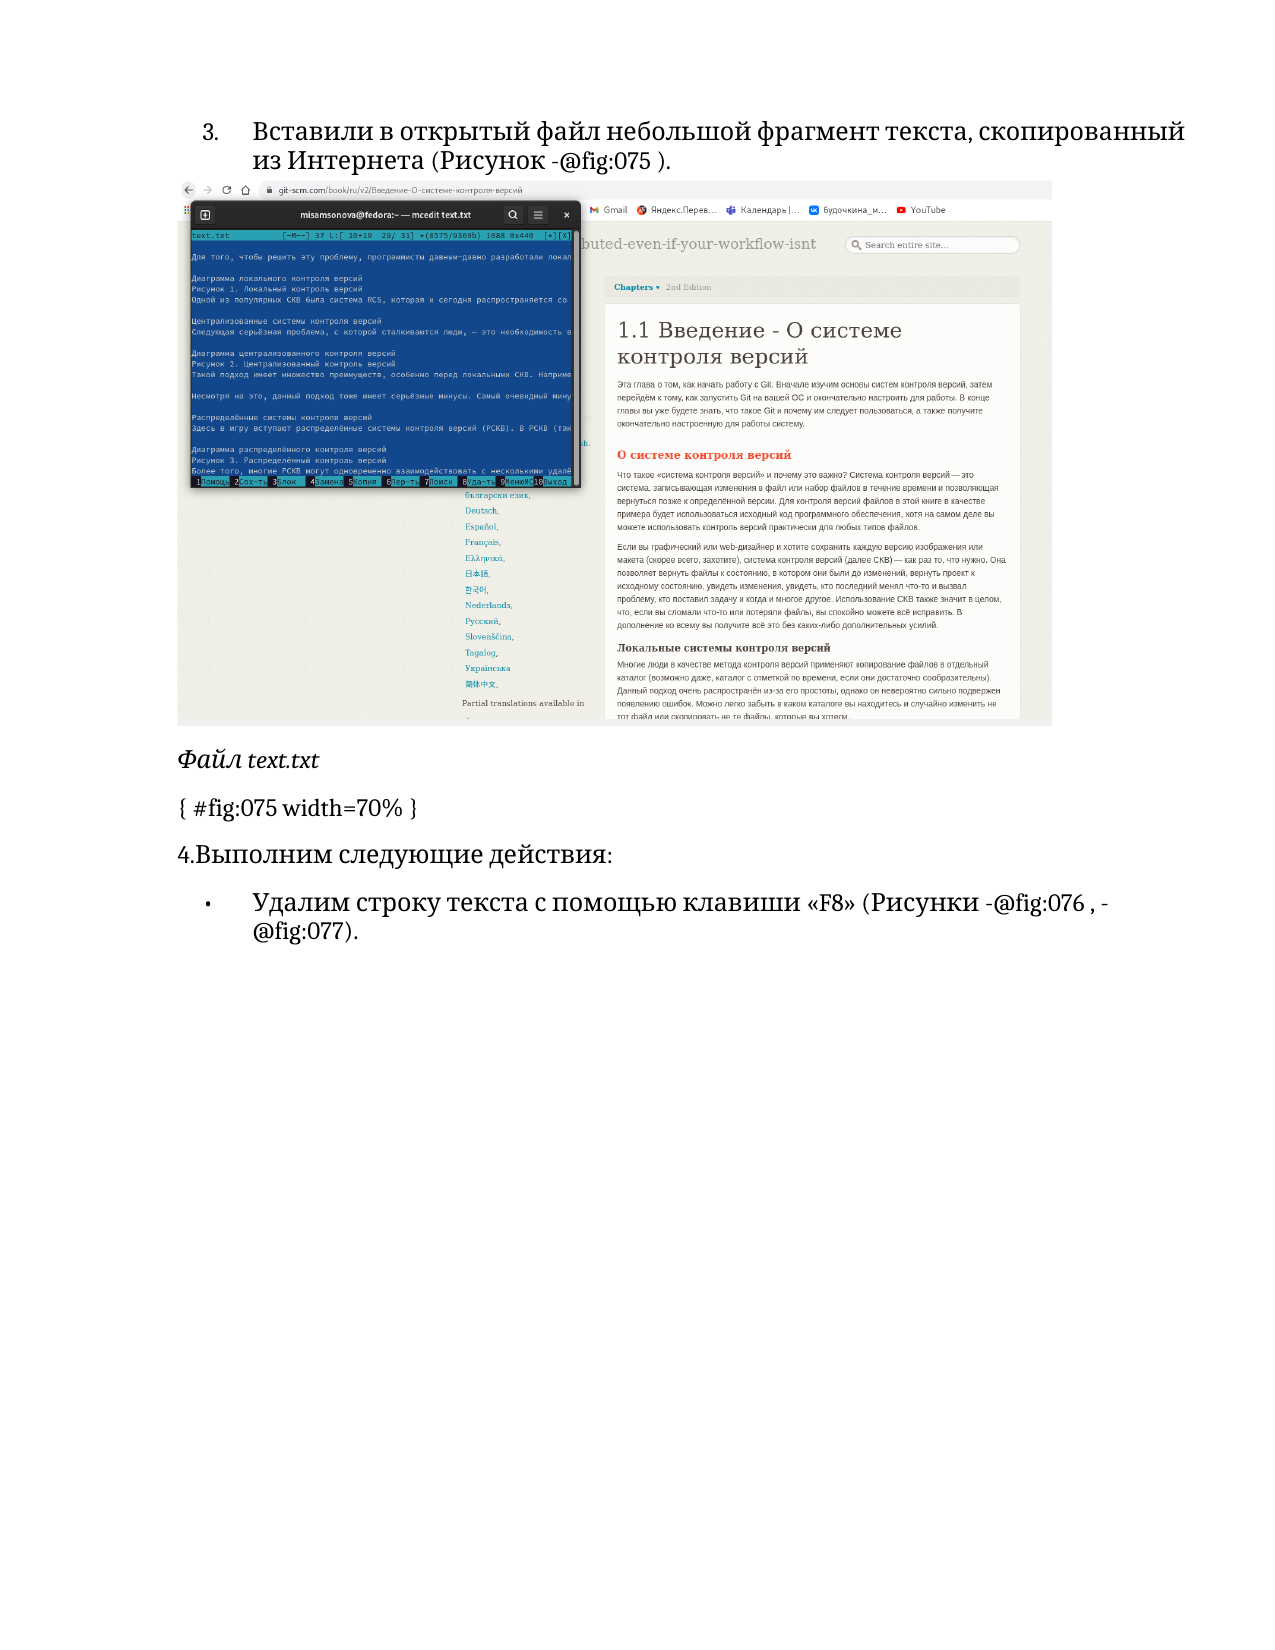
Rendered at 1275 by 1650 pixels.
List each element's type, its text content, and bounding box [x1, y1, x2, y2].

list Вставили в открытый файл небольшой фрагмент текста, скопированный из Интернета (Рисунок -@fig:075 ). [202, 118, 1186, 176]
list Удалим строку текста с помощью клавиши «F8» (Рисунки -@fig:076 , -@fig:077). [202, 888, 1186, 946]
picture [177, 179, 1053, 726]
text { #fig:075 width=70% } [177, 793, 1186, 822]
text 4.Выполним следующие действия: [177, 841, 1186, 870]
text Файл text.txt [177, 746, 1186, 775]
